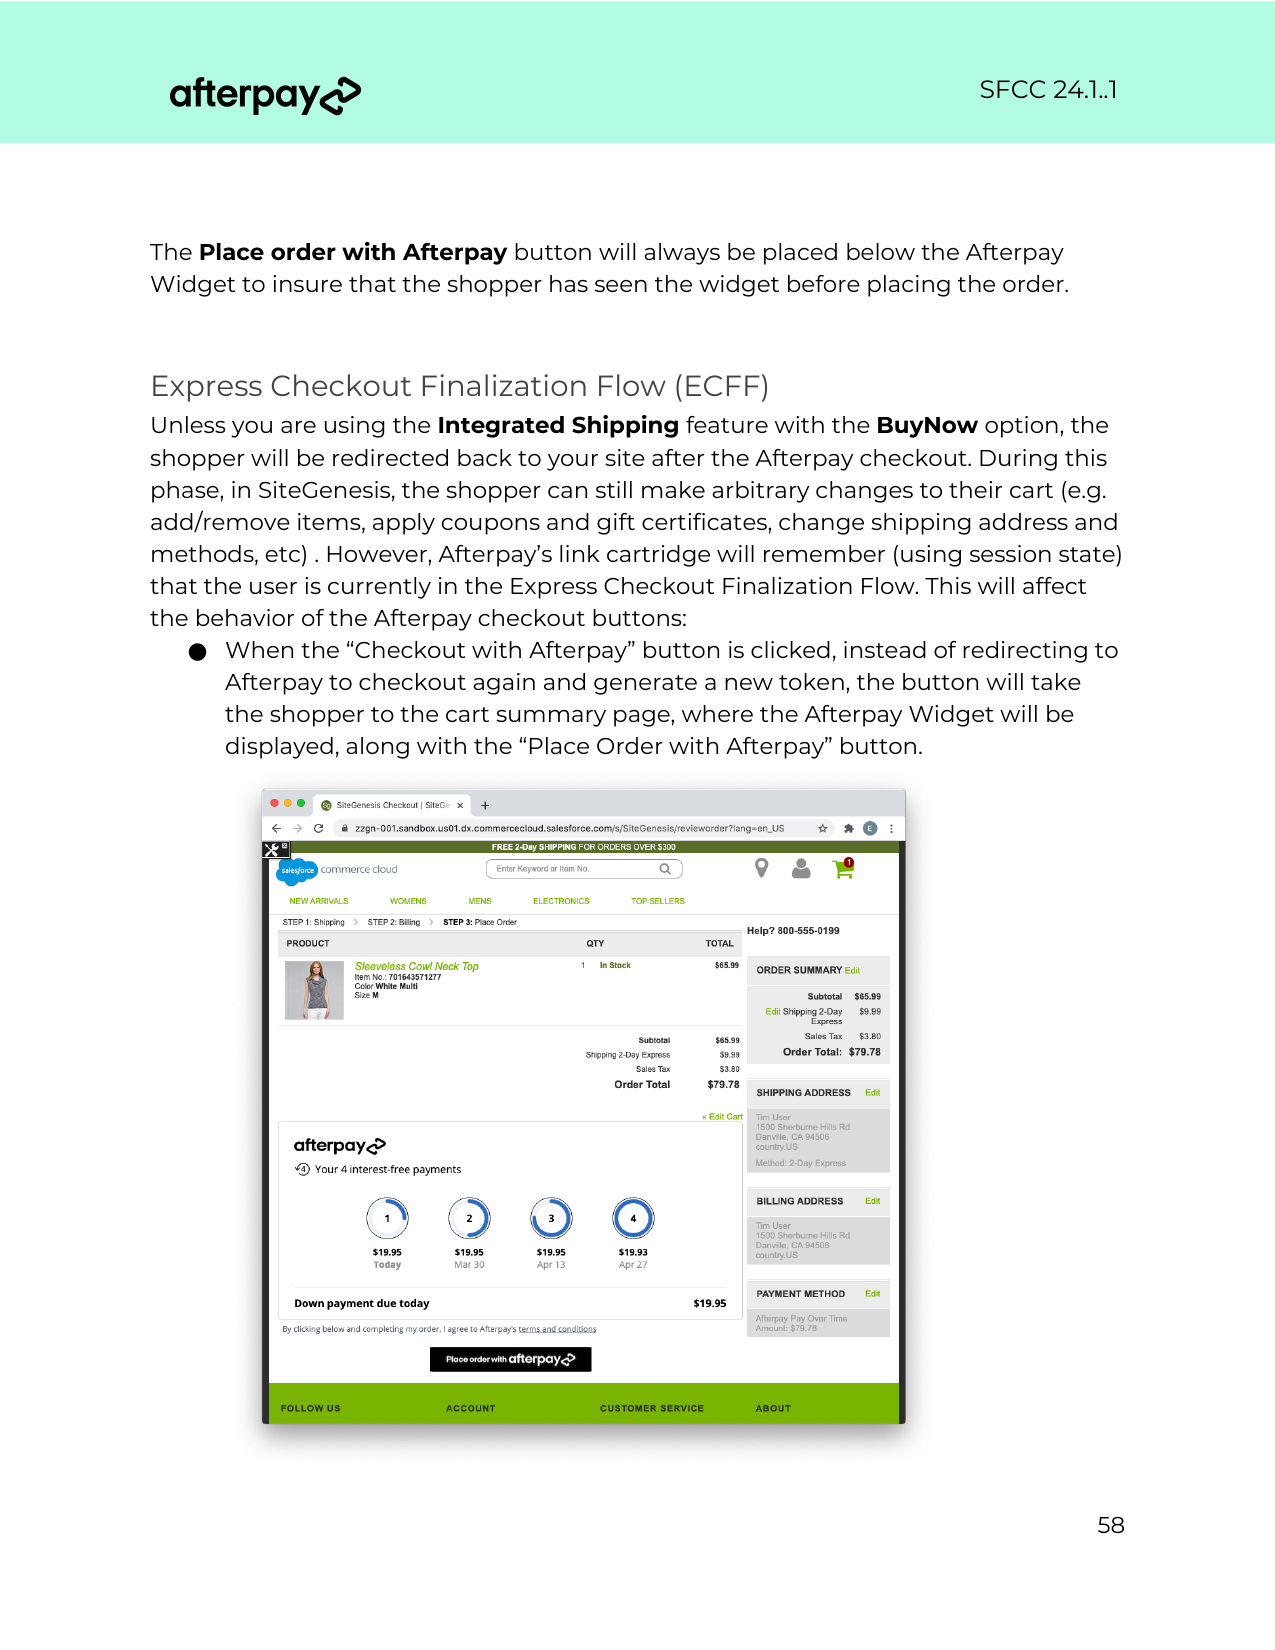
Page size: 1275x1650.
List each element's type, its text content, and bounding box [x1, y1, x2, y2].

list When the “Checkout with Afterpay” button is clicked, instead of redirecting to Afterpay to checkout again and generate a new token, the button will take the shopper to the cart summary page, where the Afterpay Widget will be displayed, along with the “Place Order with Afterpay” button. [187, 636, 1125, 761]
picture [134, 48, 397, 144]
subtitle Express Checkout Finalization Flow (ECFF) [150, 368, 1125, 403]
picture [225, 764, 942, 1472]
text The Place order with Afterpay button will always be placed below the Afterpay Widget to insure that the shopper has seen the widget before placing the order. [150, 238, 1125, 298]
text Unless you are using the Integrated Shipping feature with the BuyNow option, the shopper will be redirected back to your site after the Afterpay checkout. During this phase, in SiteGenesis, the shopper can still make arbitrary changes to their cart (e.g. add/remove items, apply coupons and gift certificates, change shipping address and methods, etc) . However, Afterpay’s link cartridge will remember (using session state) that the user is currently in the Express Checkout Finalization Flow. This will affect the behavior of the Afterpay checkout buttons: [150, 412, 1125, 632]
